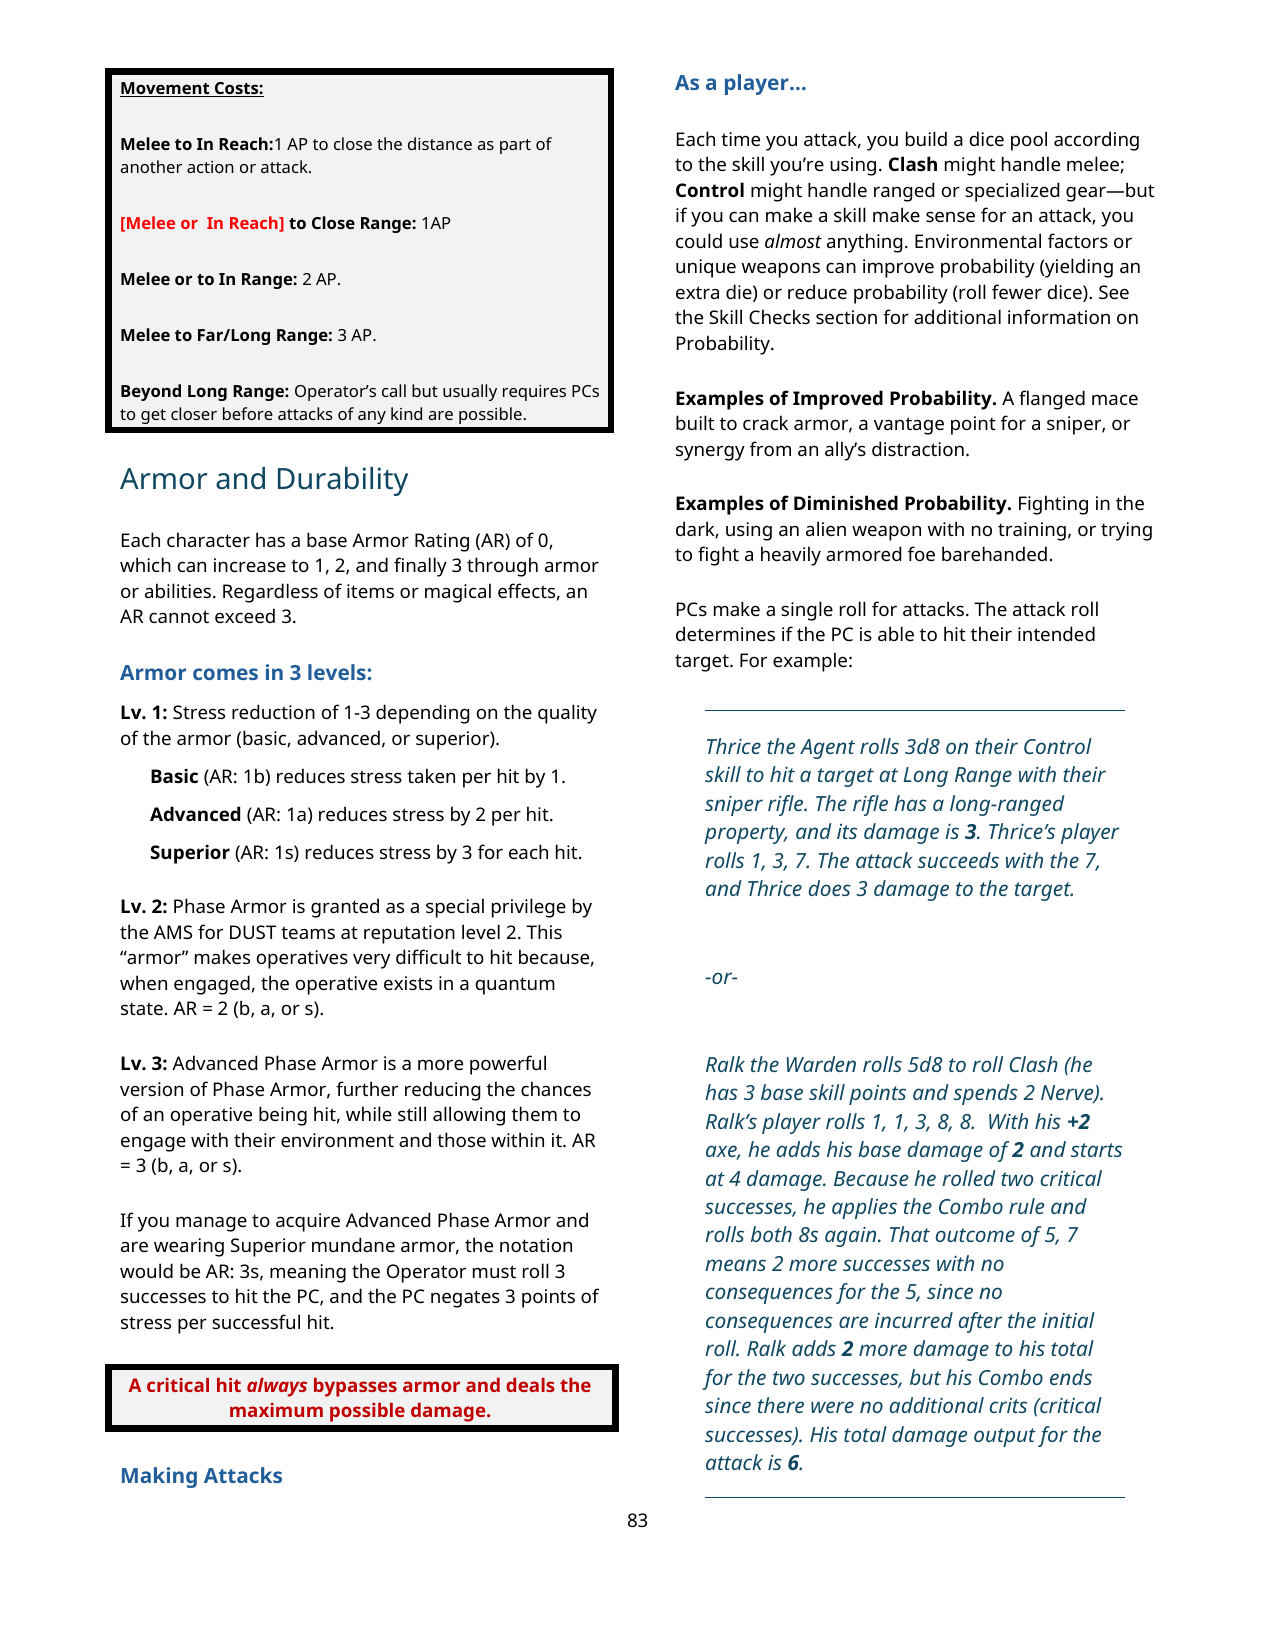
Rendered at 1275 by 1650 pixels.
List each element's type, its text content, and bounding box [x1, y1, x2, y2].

text Ralk the Warden rolls 5d8 to roll Clash (he has 3 base skill points and spends 2 Nerve). Ralk’s player rolls 1, 1, 3, 8, 8. With his +2 axe, he adds his base damage of 2 and starts at 4 damage. Because he rolled two critical successes, he applies the Combo rule and rolls both 8s again. That outcome of 5, 7 means 2 more successes with no consequences for the 5, since no consequences are incurred after the initial roll. Ralk adds 2 more damage to his total for the two successes, but his Combo ends since there were no additional crits (critical successes). His total damage output for the attack is 6. [705, 1028, 1125, 1497]
text Beyond Long Range: Operator’s call but usually requires PCs to get closer before attacks of any kind are possible. [112, 371, 608, 427]
text Melee to In Reach:1 AP to close the distance as part of another action or attack. [112, 124, 608, 186]
text Movement Costs: [112, 75, 608, 108]
subtitle Armor comes in 3 levels: [120, 658, 600, 687]
text Melee to Far/Long Range: 3 AP. [112, 315, 608, 354]
text Advanced (AR: 1a) reduces stress by 2 per hit. [150, 801, 600, 826]
text Examples of Diminished Probability. Fighting in the dark, using an alien weapon with no training, or trying to fight a heavily armored foe barehanded. [675, 491, 1155, 567]
subtitle Making Attacks [120, 1461, 600, 1489]
text Each character has a base Armor Rating (AR) of 0, which can increase to 1, 2, and finally 3 through armor or abilities. Regardless of items or magical effects, an AR cannot exceed 3. [120, 527, 600, 629]
text [Melee or In Reach] to Close Range: 1AP [112, 203, 608, 242]
text Basic (AR: 1b) reduces stress taken per hit by 1. [150, 763, 600, 788]
text Thrice the Agent rolls 3d8 on their Control skill to hit a target at Long Range with their sniper rifle. The rifle has a long-ranged property, and its damage is 3. Thrice’s player rolls 1, 3, 7. The attack succeeds with the 7, and Thrice does 3 damage to the target. [705, 711, 1125, 925]
text Melee or to In Range: 2 AP. [112, 259, 608, 298]
text A critical hit always bypasses armor and deals the maximum possible damage. [112, 1370, 612, 1425]
text Superior (AR: 1s) reduces stress by 3 for each hit. [150, 839, 600, 864]
text Each time you attack, you build a dice pool according to the skill you’re using. Clash might handle melee; Control might handle ranged or specialized gear—but if you can make a skill make sense for an attack, you could use almost anything. Environmental factors or unique weapons can improve probability (yielding an extra die) or reduce probability (roll fewer dice). See the Skill Checks section for additional information on Probability. [675, 126, 1155, 356]
text PCs make a single roll for attacks. The attack roll determines if the PC is able to hit their intended target. For example: [675, 596, 1155, 673]
text Examples of Improved Probability. A flanged mace built to crack armor, a vantage point for a sniper, or synergy from an ally’s distraction. [675, 385, 1155, 461]
text Lv. 1: Stress reduction of 1-3 depending on the quality of the armor (basic, advanced, or superior). [120, 699, 600, 750]
text Armor and Durability [120, 458, 600, 498]
text -or- [705, 940, 1125, 1012]
subtitle As a player… [675, 68, 1155, 97]
text Lv. 2: Phase Armor is granted as a special privilege by the AMS for DUST teams at reputation level 2. This “armor” makes operatives very difficult to hit because, when engaged, the operative exists in a quantum state. AR = 2 (b, a, or s). [120, 894, 600, 1021]
text Lv. 3: Advanced Phase Armor is a more powerful version of Phase Armor, further reducing the chances of an operative being hit, while still allowing them to engage with their environment and those within it. AR = 3 (b, a, or s). [120, 1050, 600, 1178]
text If you manage to acquire Advanced Phase Armor and are wearing Superior mundane armor, the notation would be AR: 3s, meaning the Operator must roll 3 successes to hit the PC, and the PC negates 3 points of stress per successful hit. [120, 1207, 600, 1335]
